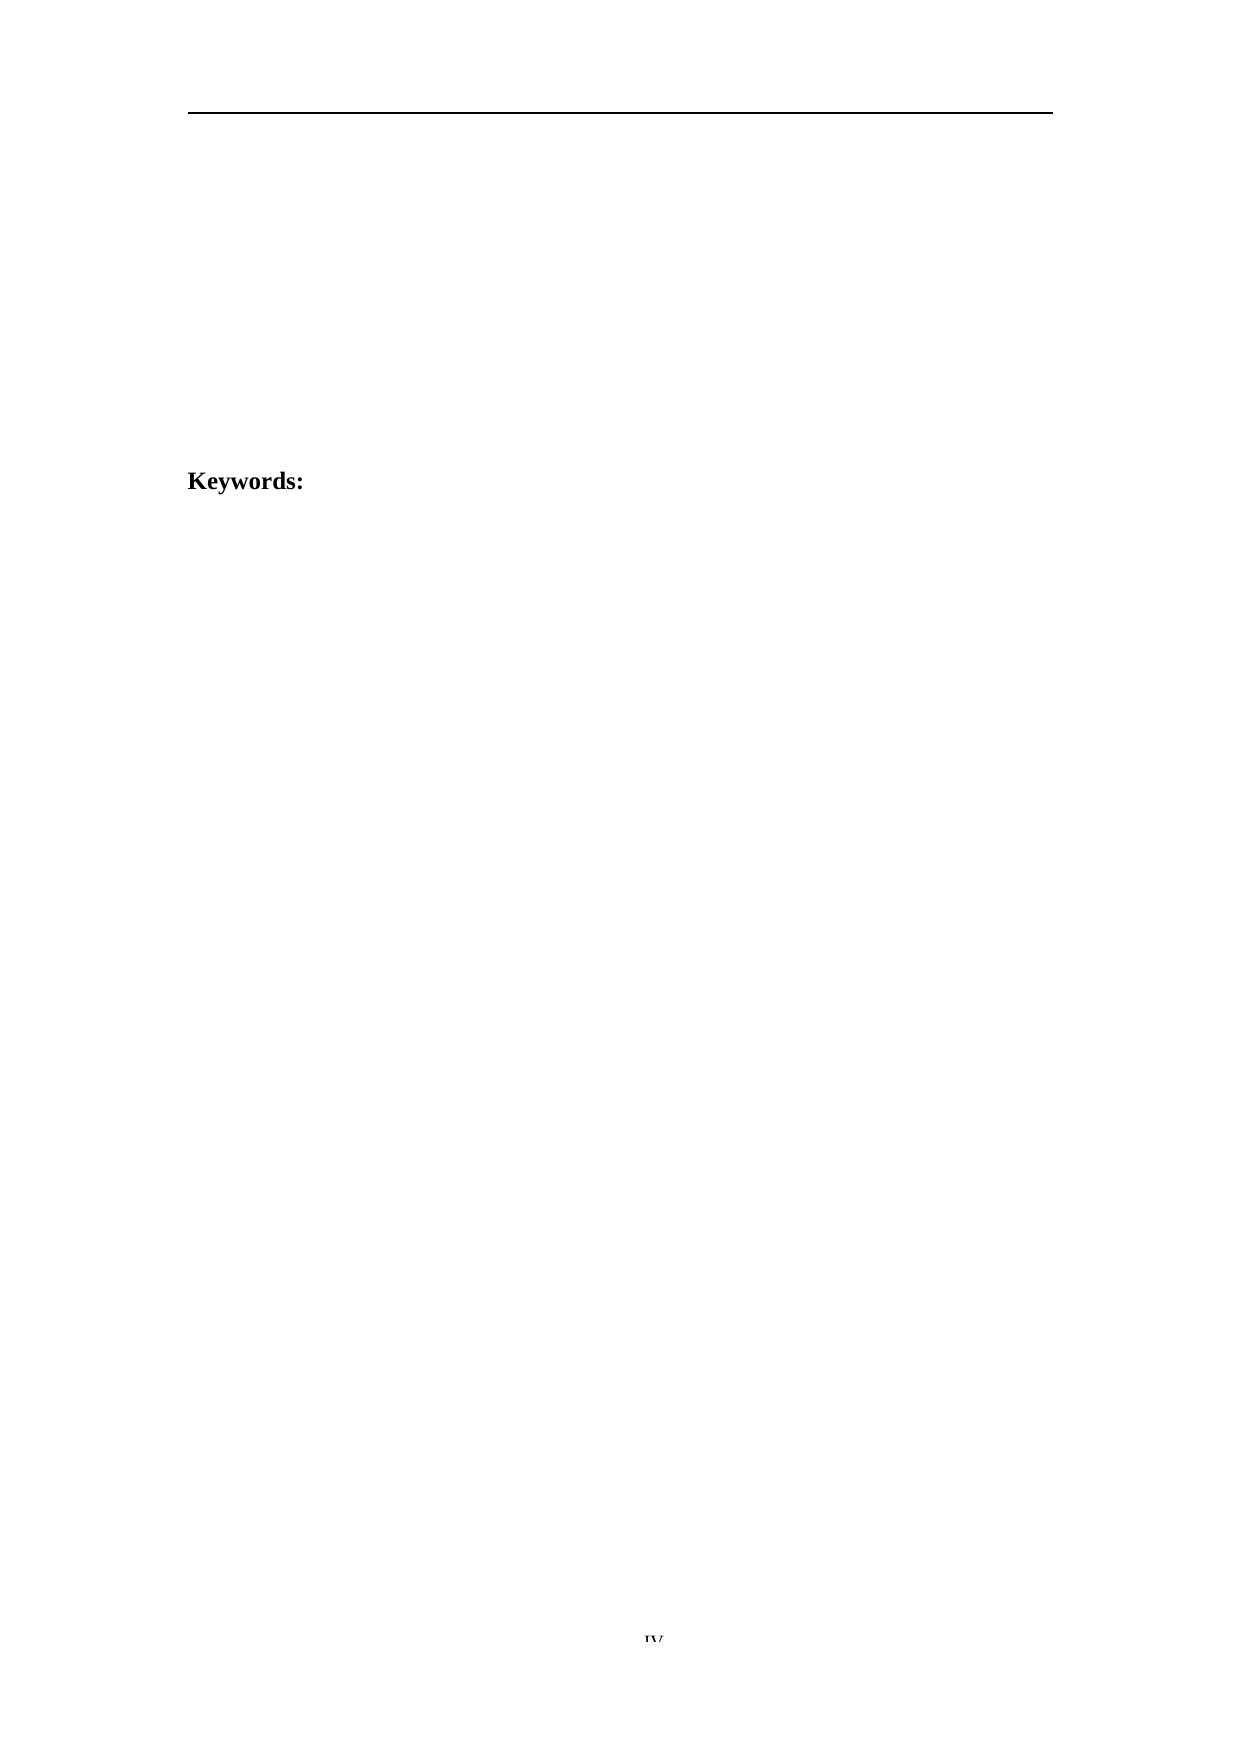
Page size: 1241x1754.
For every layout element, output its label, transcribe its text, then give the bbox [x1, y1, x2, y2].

text Keywords: [187, 466, 1053, 494]
